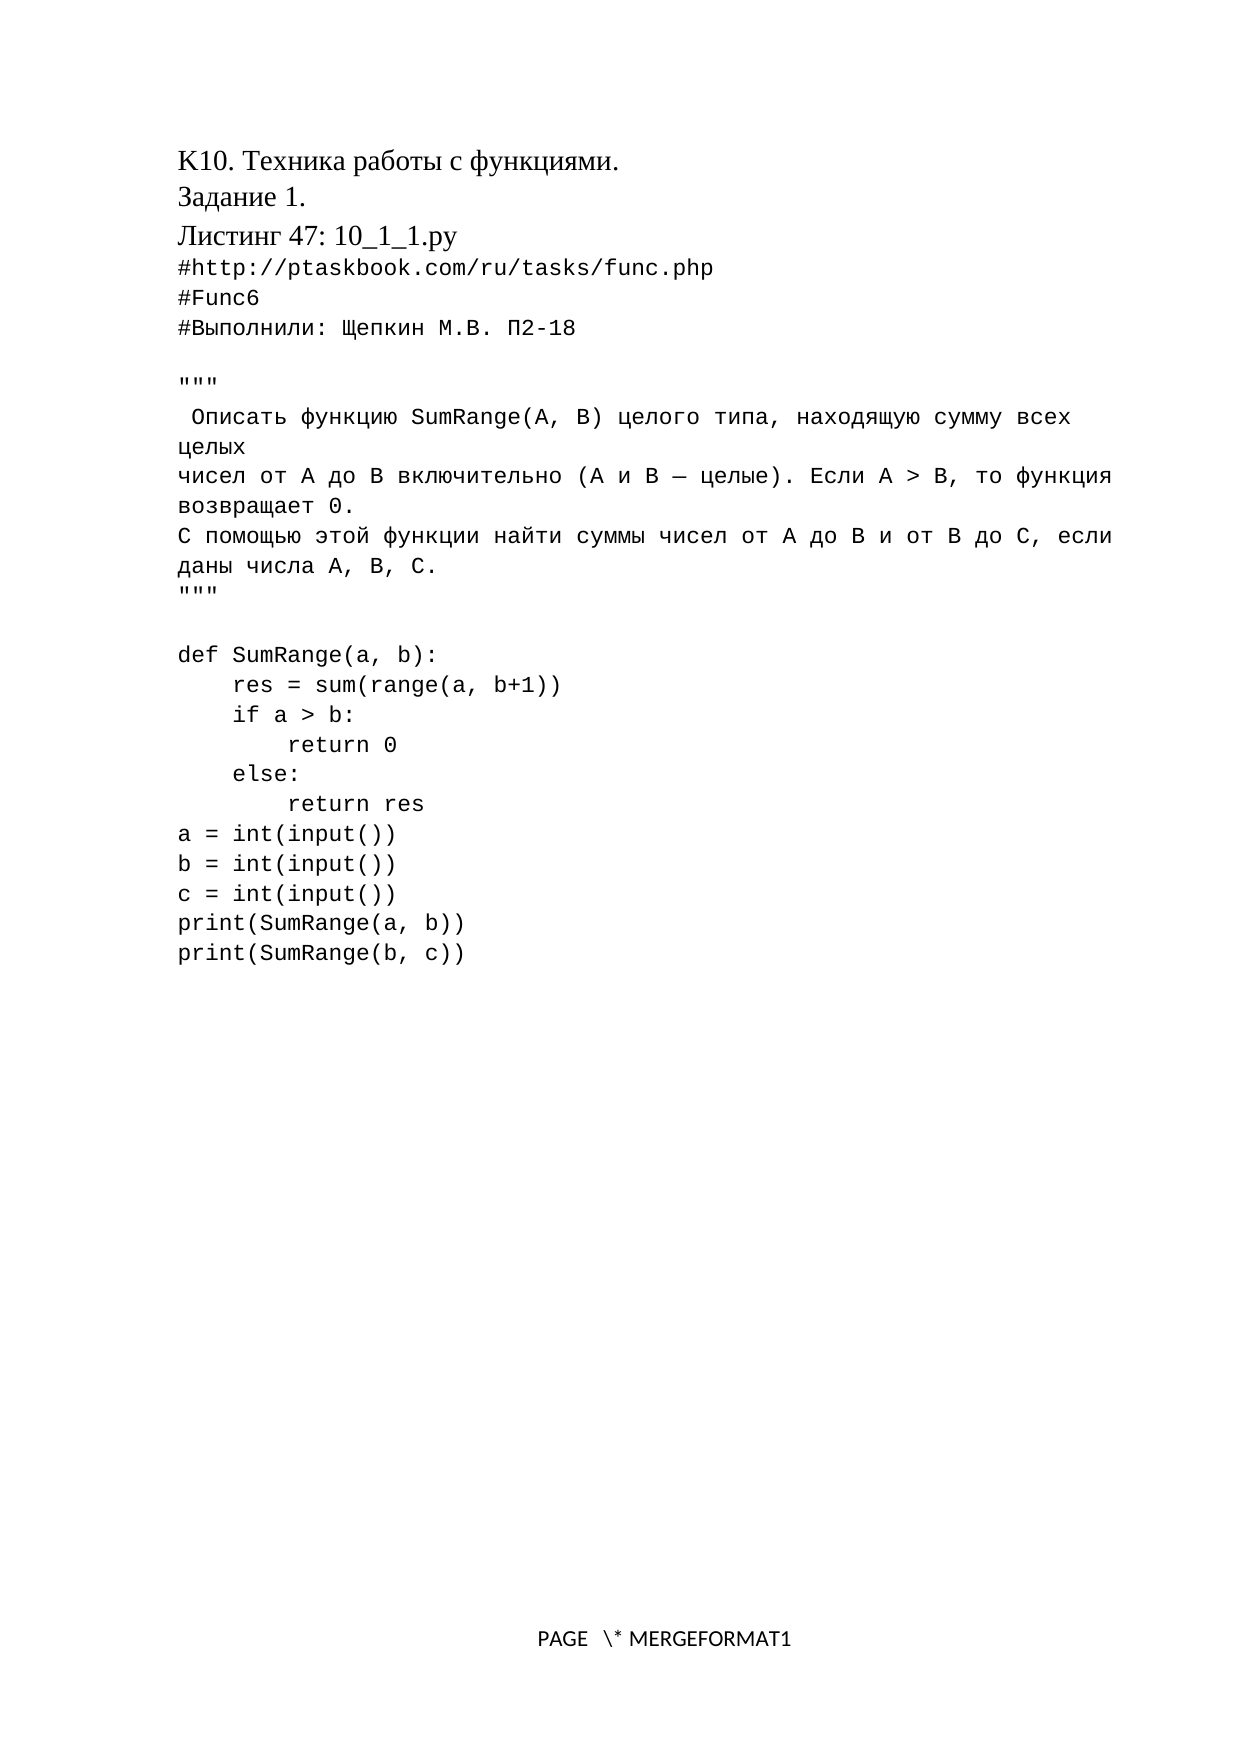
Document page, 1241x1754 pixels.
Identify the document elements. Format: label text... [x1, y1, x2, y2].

text c = int(input()) [177, 882, 1152, 908]
text return res [177, 793, 1152, 818]
text res = sum(range(a, b+1)) [177, 673, 1152, 699]
text Описать функцию SumRange(A, B) целого типа, находящую сумму всех целых [177, 405, 1152, 461]
text чисел от A до B включительно (A и B — целые). Если A > B, то функция возвращает 0. [177, 465, 1152, 521]
text Задание 1. [177, 179, 1152, 213]
text #Func6 [177, 286, 1152, 312]
text Листинг 47: 10_1_1.py [177, 218, 1152, 251]
text """ [177, 584, 1152, 610]
subtitle K10. Техника работы с функциями. [177, 143, 1152, 177]
text """ [177, 376, 1152, 401]
text С помощью этой функции найти суммы чисел от A до B и от B до C, если даны числа A, B, C. [177, 524, 1152, 580]
text #Выполнили: Щепкин М.В. П2-18 [177, 316, 1152, 342]
text if a > b: [177, 703, 1152, 729]
text else: [177, 763, 1152, 789]
text print(SumRange(b, c)) [177, 942, 1152, 967]
text a = int(input()) [177, 822, 1152, 848]
text #http://ptaskbook.com/ru/tasks/func.php [177, 256, 1152, 282]
text print(SumRange(a, b)) [177, 912, 1152, 938]
text return 0 [177, 733, 1152, 759]
text def SumRange(a, b): [177, 644, 1152, 669]
text b = int(input()) [177, 852, 1152, 878]
